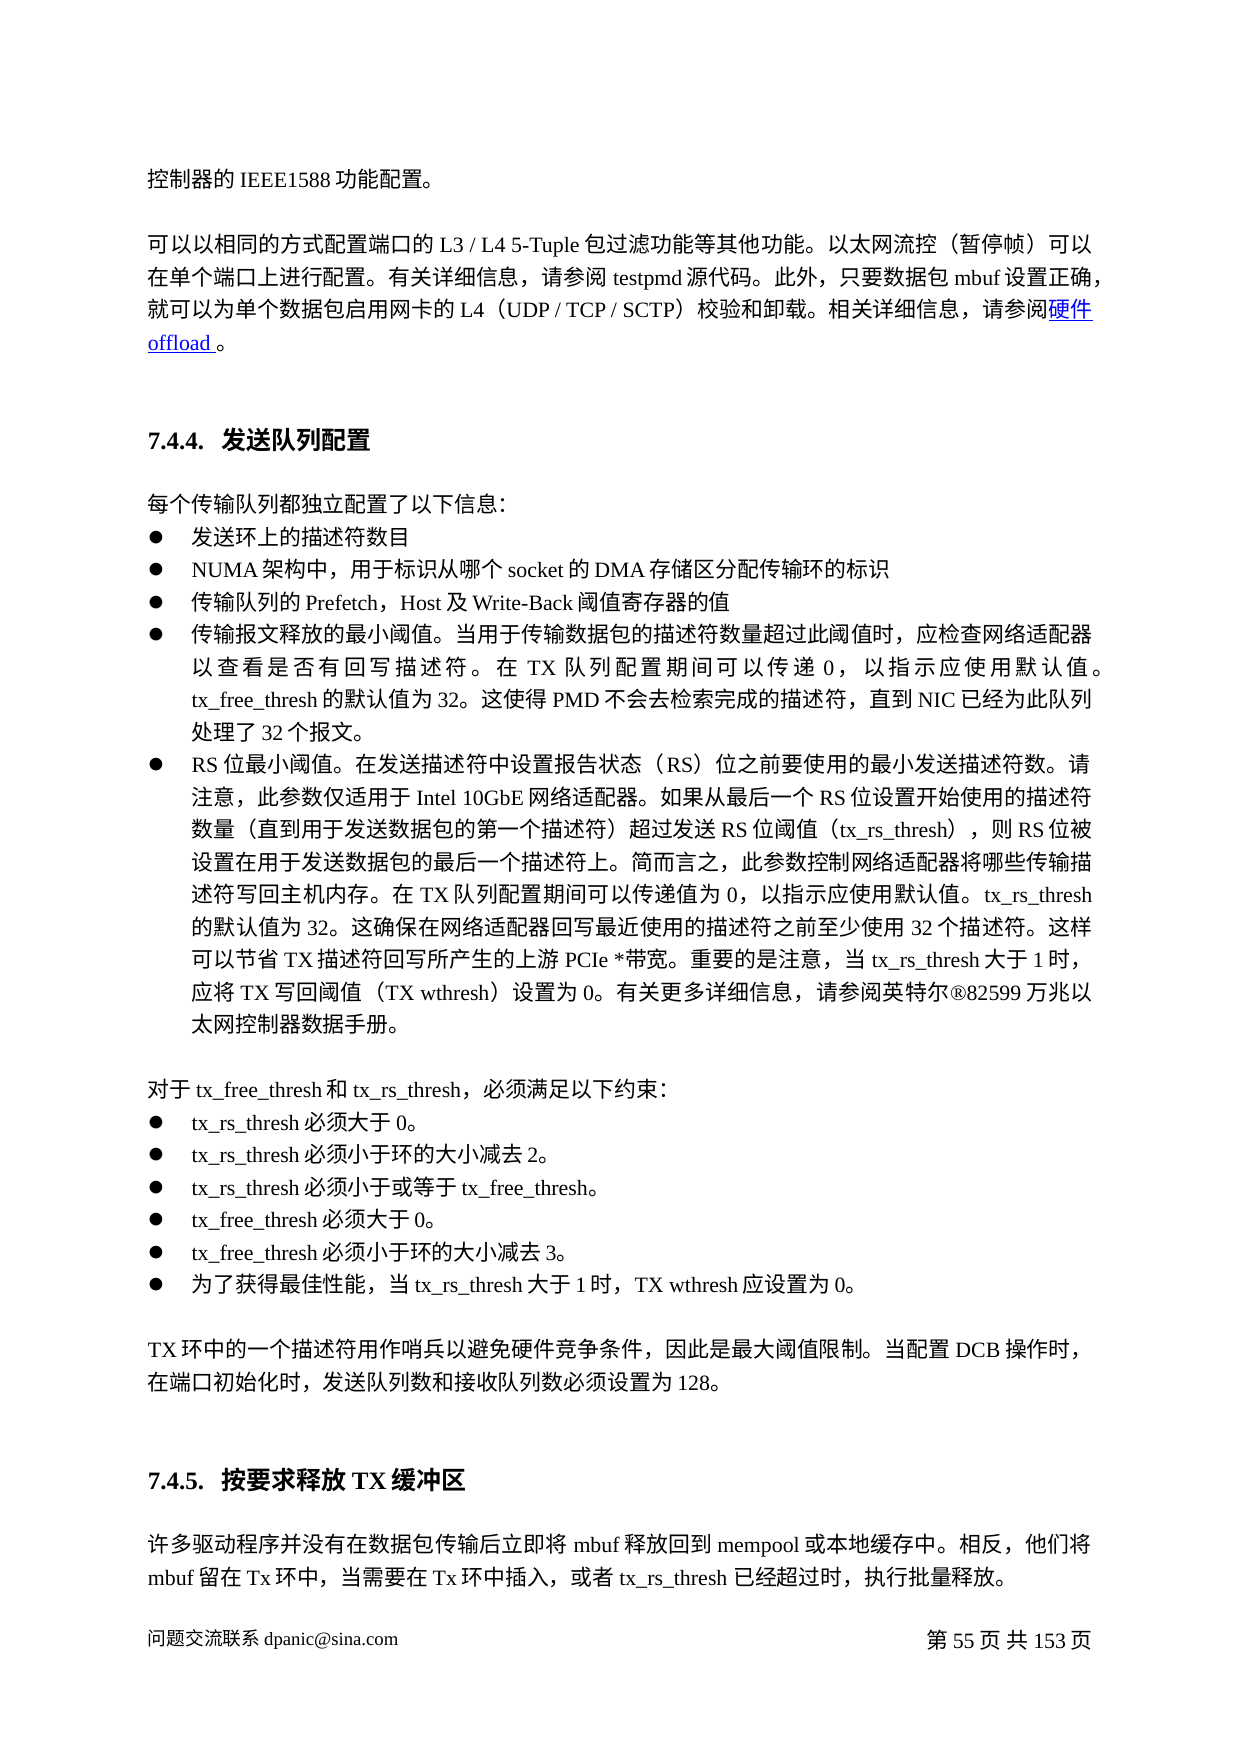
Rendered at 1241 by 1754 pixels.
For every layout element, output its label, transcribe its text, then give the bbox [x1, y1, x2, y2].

list tx_free_thresh必须大于0。 [148, 1202, 1092, 1234]
list 为了获得最佳性能，当tx_rs_thresh大于1时，TX wthresh应设置为0。 [148, 1267, 1092, 1299]
list NUMA架构中，用于标识从哪个socket的DMA存储区分配传输环的标识 [148, 552, 1092, 584]
list tx_rs_thresh必须小于环的大小减去2。 [148, 1137, 1092, 1169]
list tx_rs_thresh必须小于或等于tx_free_thresh。 [148, 1169, 1092, 1202]
subtitle 发送队列配置 [148, 406, 1092, 471]
text 每个传输队列都独立配置了以下信息： [148, 487, 1092, 519]
list 传输队列的Prefetch，Host及Write-Back阈值寄存器的值 [148, 584, 1092, 617]
list 发送环上的描述符数目 [148, 519, 1092, 552]
list tx_rs_thresh必须大于0。 [148, 1104, 1092, 1137]
list 传输报文释放的最小阈值。当用于传输数据包的描述符数量超过此阈值时，应检查网络适配器以查看是否有回写描述符。在TX队列配置期间可以传递0，以指示应使用默认值。tx_free_thresh的默认值为32。这使得PMD不会去检索完成的描述符，直到NIC已经为此队列处理了32个报文。 [148, 617, 1092, 747]
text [148, 162, 1092, 194]
text 许多驱动程序并没有在数据包传输后立即将mbuf释放回到mempool或本地缓存中。相反，他们将mbuf留在Tx环中，当需要在Tx环中插入，或者 tx_rs_thresh 已经超过时，执行批量释放。 [148, 1527, 1092, 1592]
subtitle 按要求释放TX缓冲区 [148, 1446, 1092, 1511]
list tx_free_thresh必须小于环的大小减去3。 [148, 1234, 1092, 1267]
text 对于tx_free_thresh和tx_rs_thresh，必须满足以下约束： [148, 1072, 1092, 1104]
text TX环中的一个描述符用作哨兵以避免硬件竞争条件，因此是最大阈值限制。当配置DCB操作时，在端口初始化时，发送队列数和接收队列数必须设置为128。 [148, 1332, 1092, 1397]
text 可以以相同的方式配置端口的L3 / L4 5-Tuple包过滤功能等其他功能。以太网流控（暂停帧）可以在单个端口上进行配置。有关详细信息，请参阅testpmd源代码。此外，只要数据包mbuf设置正确，就可以为单个数据包启用网卡的L4（UDP / TCP / SCTP）校验和卸载。相关详细信息，请参阅硬件offload 。 [148, 227, 1092, 357]
list RS位最小阈值。在发送描述符中设置报告状态（RS）位之前要使用的最小发送描述符数。请注意，此参数仅适用于Intel 10GbE网络适配器。如果从最后一个RS位设置开始使用的描述符数量（直到用于发送数据包的第一个描述符）超过发送RS位阈值（tx_rs_thresh），则RS位被设置在用于发送数据包的最后一个描述符上。简而言之，此参数控制网络适配器将哪些传输描述符写回主机内存。在TX队列配置期间可以传递值为0，以指示应使用默认值。tx_rs_thresh的默认值为32。这确保在网络适配器回写最近使用的描述符之前至少使用32个描述符。这样可以节省TX描述符回写所产生的上游PCIe *带宽。重要的是注意，当tx_rs_thresh大于1时，应将TX写回阈值（TX wthresh）设置为0。有关更多详细信息，请参阅英特尔®82599万兆以太网控制器数据手册。 [148, 747, 1092, 1039]
